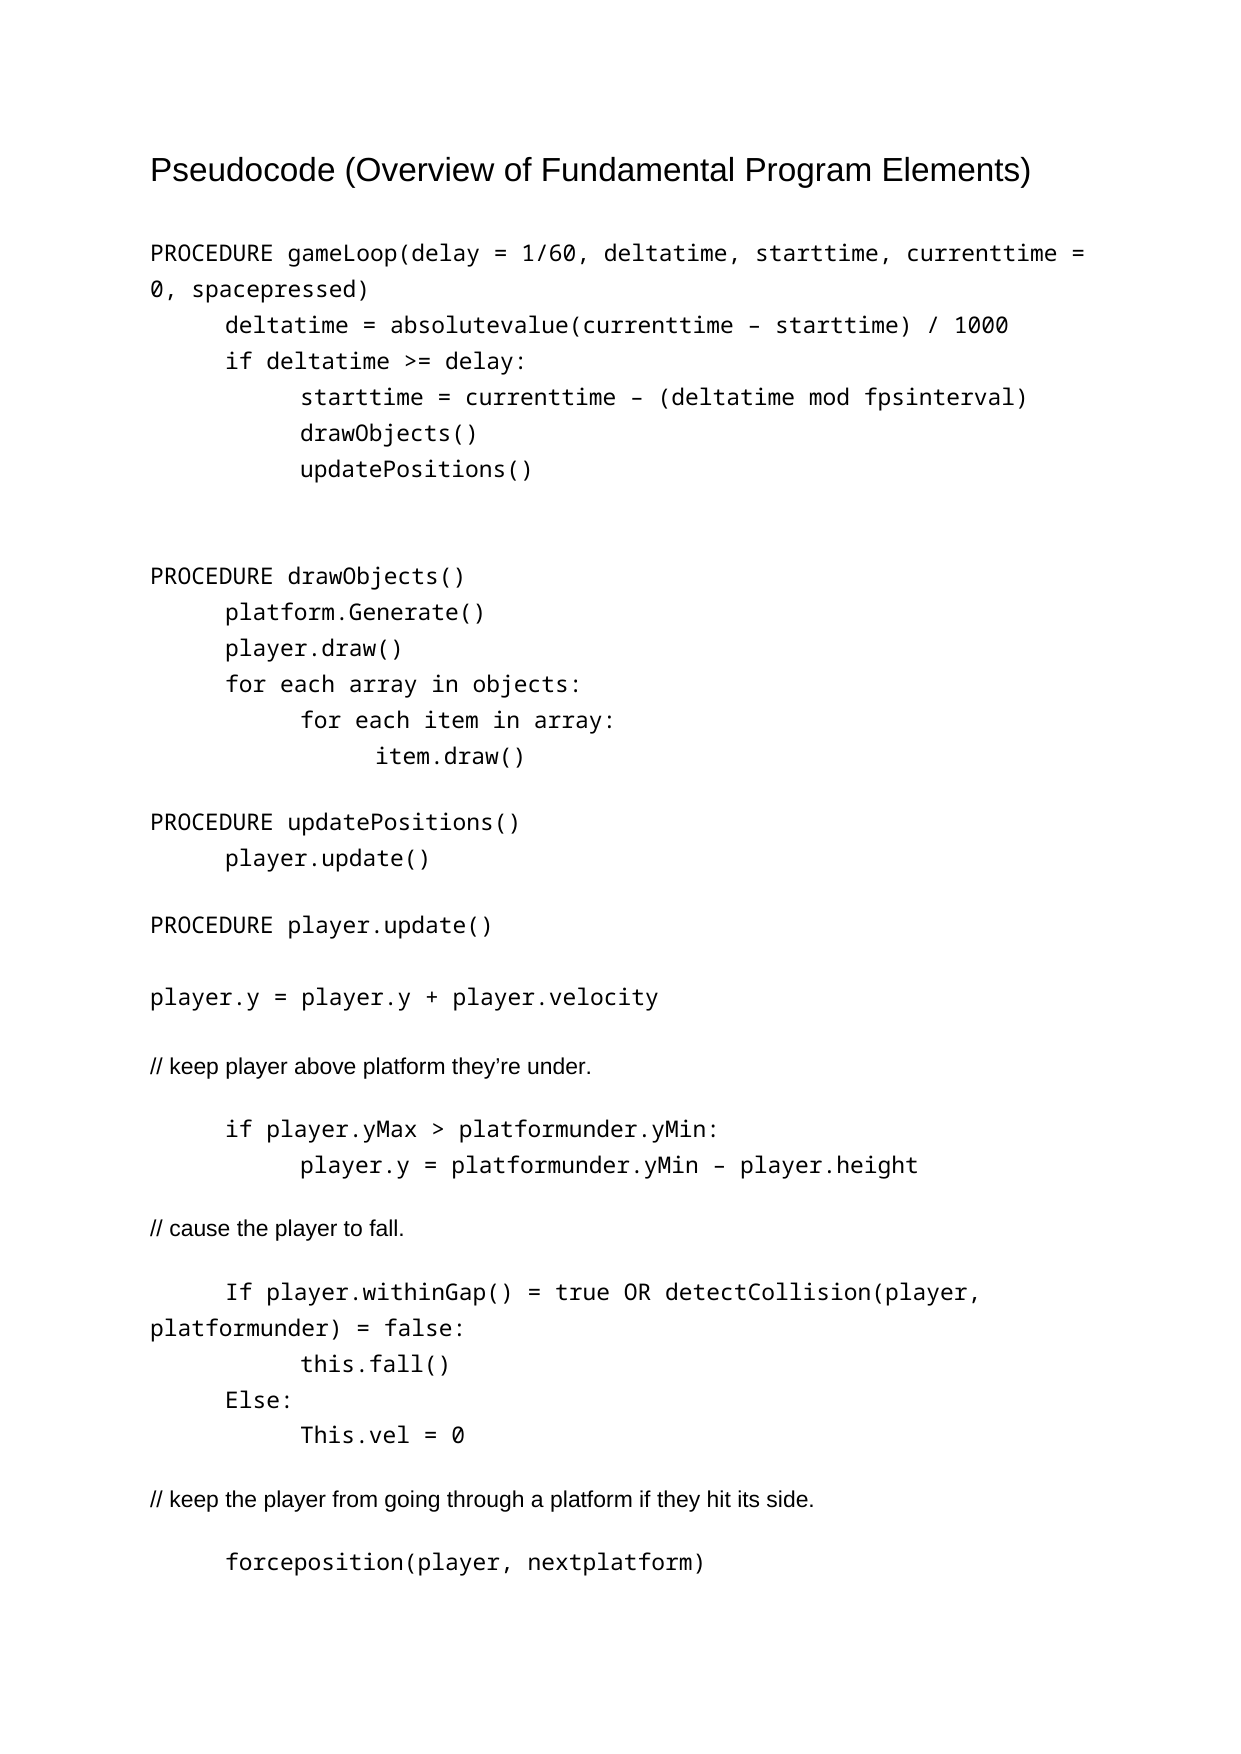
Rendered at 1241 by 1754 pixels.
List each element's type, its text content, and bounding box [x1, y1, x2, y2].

text if deltatime >= delay: [150, 345, 1090, 376]
text player.update() [150, 842, 1090, 873]
subtitle Pseudocode (Overview of Fundamental Program Elements) [150, 150, 1090, 188]
text // cause the player to fall. [150, 1215, 1090, 1242]
text PROCEDURE gameLoop(delay = 1/60, deltatime, starttime, currenttime = 0, spacepressed) [150, 237, 1090, 304]
text for each array in objects: [150, 668, 1090, 699]
text platform.Generate() [150, 596, 1090, 627]
text updatePositions() [225, 452, 1090, 484]
text PROCEDURE updatePositions() [150, 806, 1090, 837]
text forceposition(player, nextplatform) [150, 1546, 1090, 1577]
text for each item in array: [150, 704, 1090, 735]
text player.draw() [150, 632, 1090, 663]
text player.y = platformunder.yMin – player.height [150, 1149, 1090, 1180]
text PROCEDURE drawObjects() [150, 560, 1090, 592]
text starttime = currenttime – (deltatime mod fpsinterval) [225, 381, 1090, 412]
text item.draw() [150, 740, 1090, 771]
text if player.yMax > platformunder.yMin: [150, 1113, 1090, 1144]
text Else: [150, 1383, 1090, 1415]
text // keep player above platform they’re under. [150, 1053, 1090, 1079]
text // keep the player from going through a platform if they hit its side. [150, 1486, 1090, 1512]
text drawObjects() [225, 417, 1090, 448]
text This.vel = 0 [150, 1419, 1090, 1451]
text deltatime = absolutevalue(currenttime – starttime) / 1000 [150, 309, 1090, 340]
text If player.withinGap() = true OR detectCollision(player, platformunder) = false: this.fall() [150, 1276, 1090, 1379]
text player.y = player.y + player.velocity [150, 981, 1090, 1012]
text PROCEDURE player.update() [150, 909, 1090, 940]
